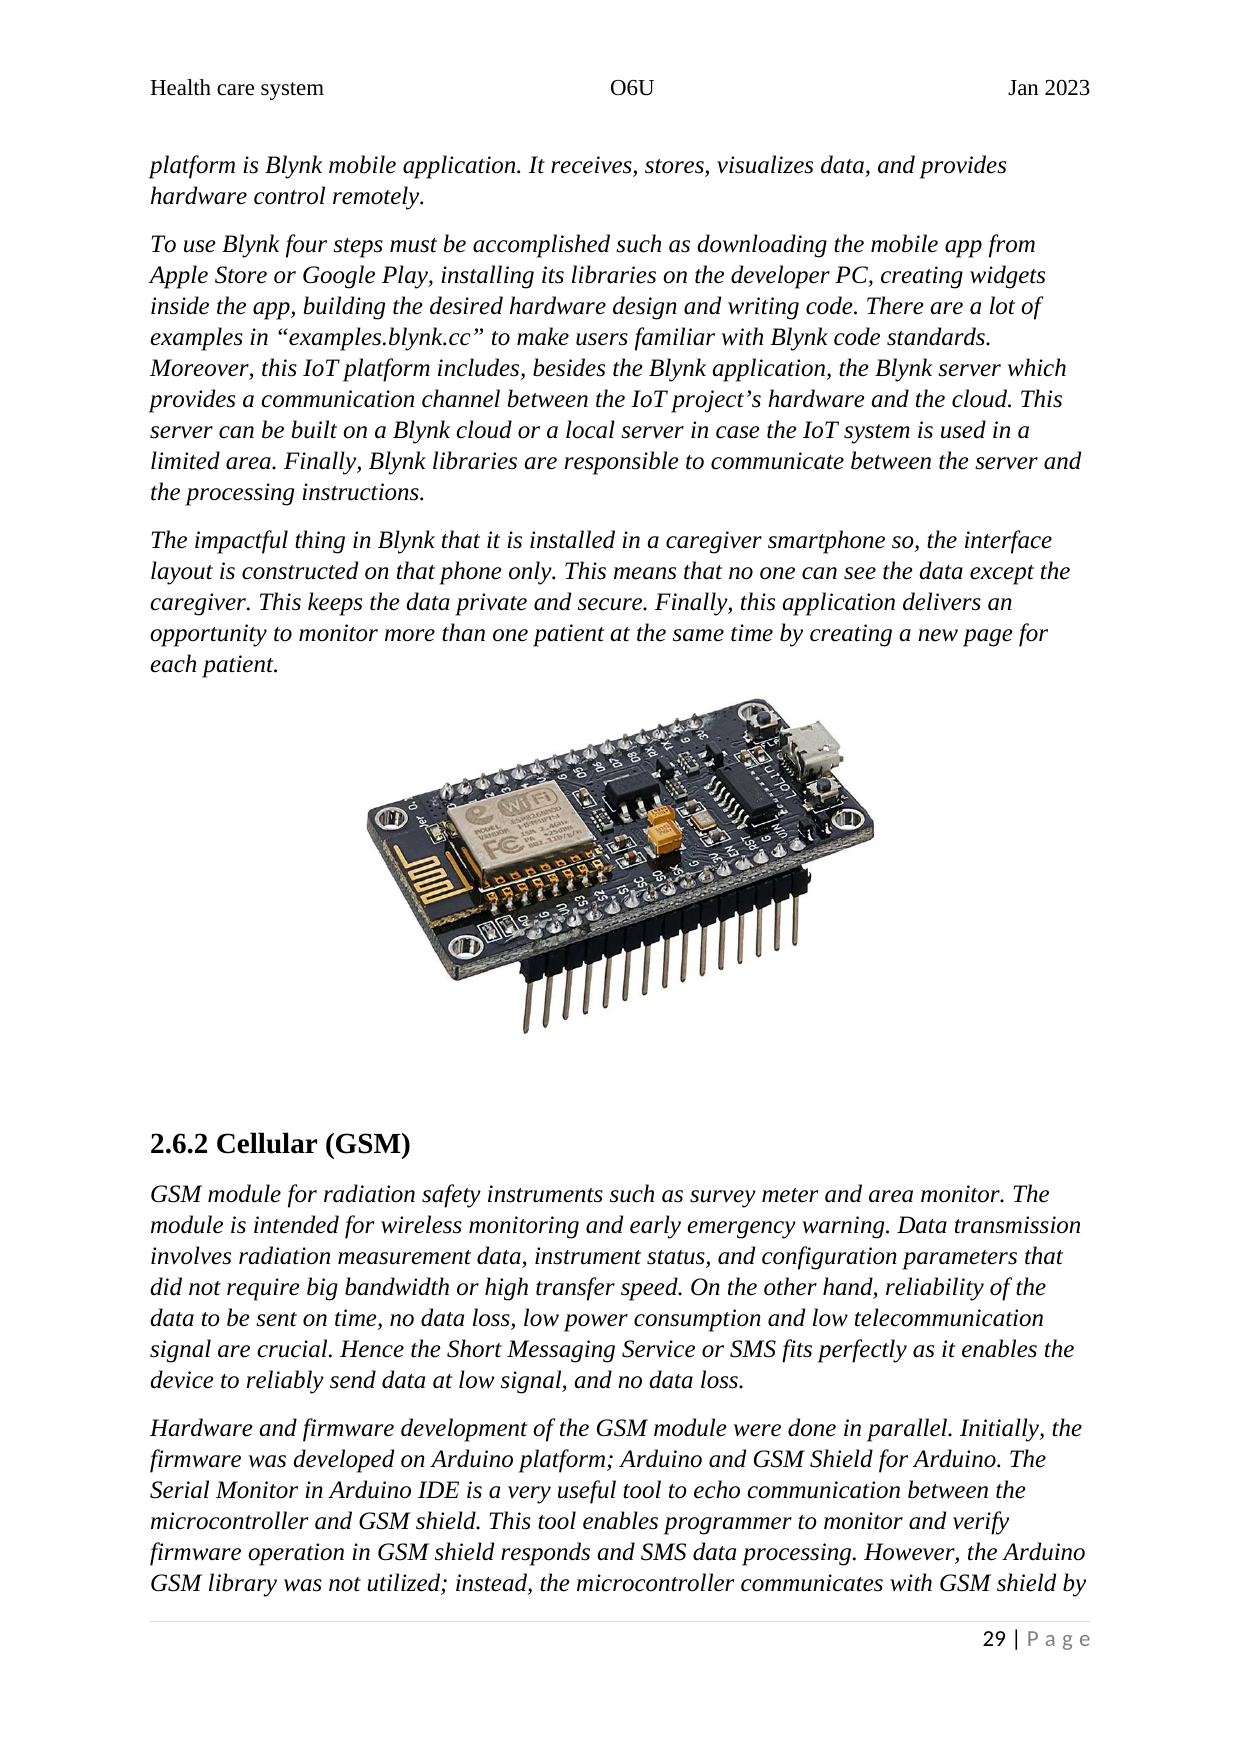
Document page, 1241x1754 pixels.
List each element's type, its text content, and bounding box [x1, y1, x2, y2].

text The impactful thing in Blynk that it is installed in a caregiver smartphone so, the interface layout is constructed on that phone only. This means that no one can see the data except the caregiver. This keeps the data private and secure. Finally, this application delivers an opportunity to monitor more than one patient at the same time by creating a new page for each patient. [150, 525, 1090, 678]
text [150, 1413, 1090, 1597]
picture [364, 696, 876, 1037]
text 2.6.2 Cellular (GSM) [150, 1126, 1090, 1159]
text To use Blynk four steps must be accomplished such as downloading the mobile app from Apple Store or Google Play, installing its libraries on the developer PC, creating widgets inside the app, building the desired hardware design and writing code. There are a lot of examples in “examples.blynk.cc” to make users familiar with Blynk code standards. Moreover, this IoT platform includes, besides the Blynk application, the Blynk server which provides a communication channel between the IoT project’s hardware and the cloud. This server can be built on a Blynk cloud or a local server in case the IoT system is used in a limited area. Finally, Blynk libraries are responsible to communicate between the server and the processing instructions. [150, 229, 1090, 506]
text GSM module for radiation safety instruments such as survey meter and area monitor. The module is intended for wireless monitoring and early emergency warning. Data transmission involves radiation measurement data, instrument status, and configuration parameters that did not require big bandwidth or high transfer speed. On the other hand, reliability of the data to be sent on time, no data loss, low power consumption and low telecommunication signal are crucial. Hence the Short Messaging Service or SMS fits perfectly as it enables the device to reliably send data at low signal, and no data loss. [150, 1179, 1090, 1394]
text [150, 150, 1090, 210]
